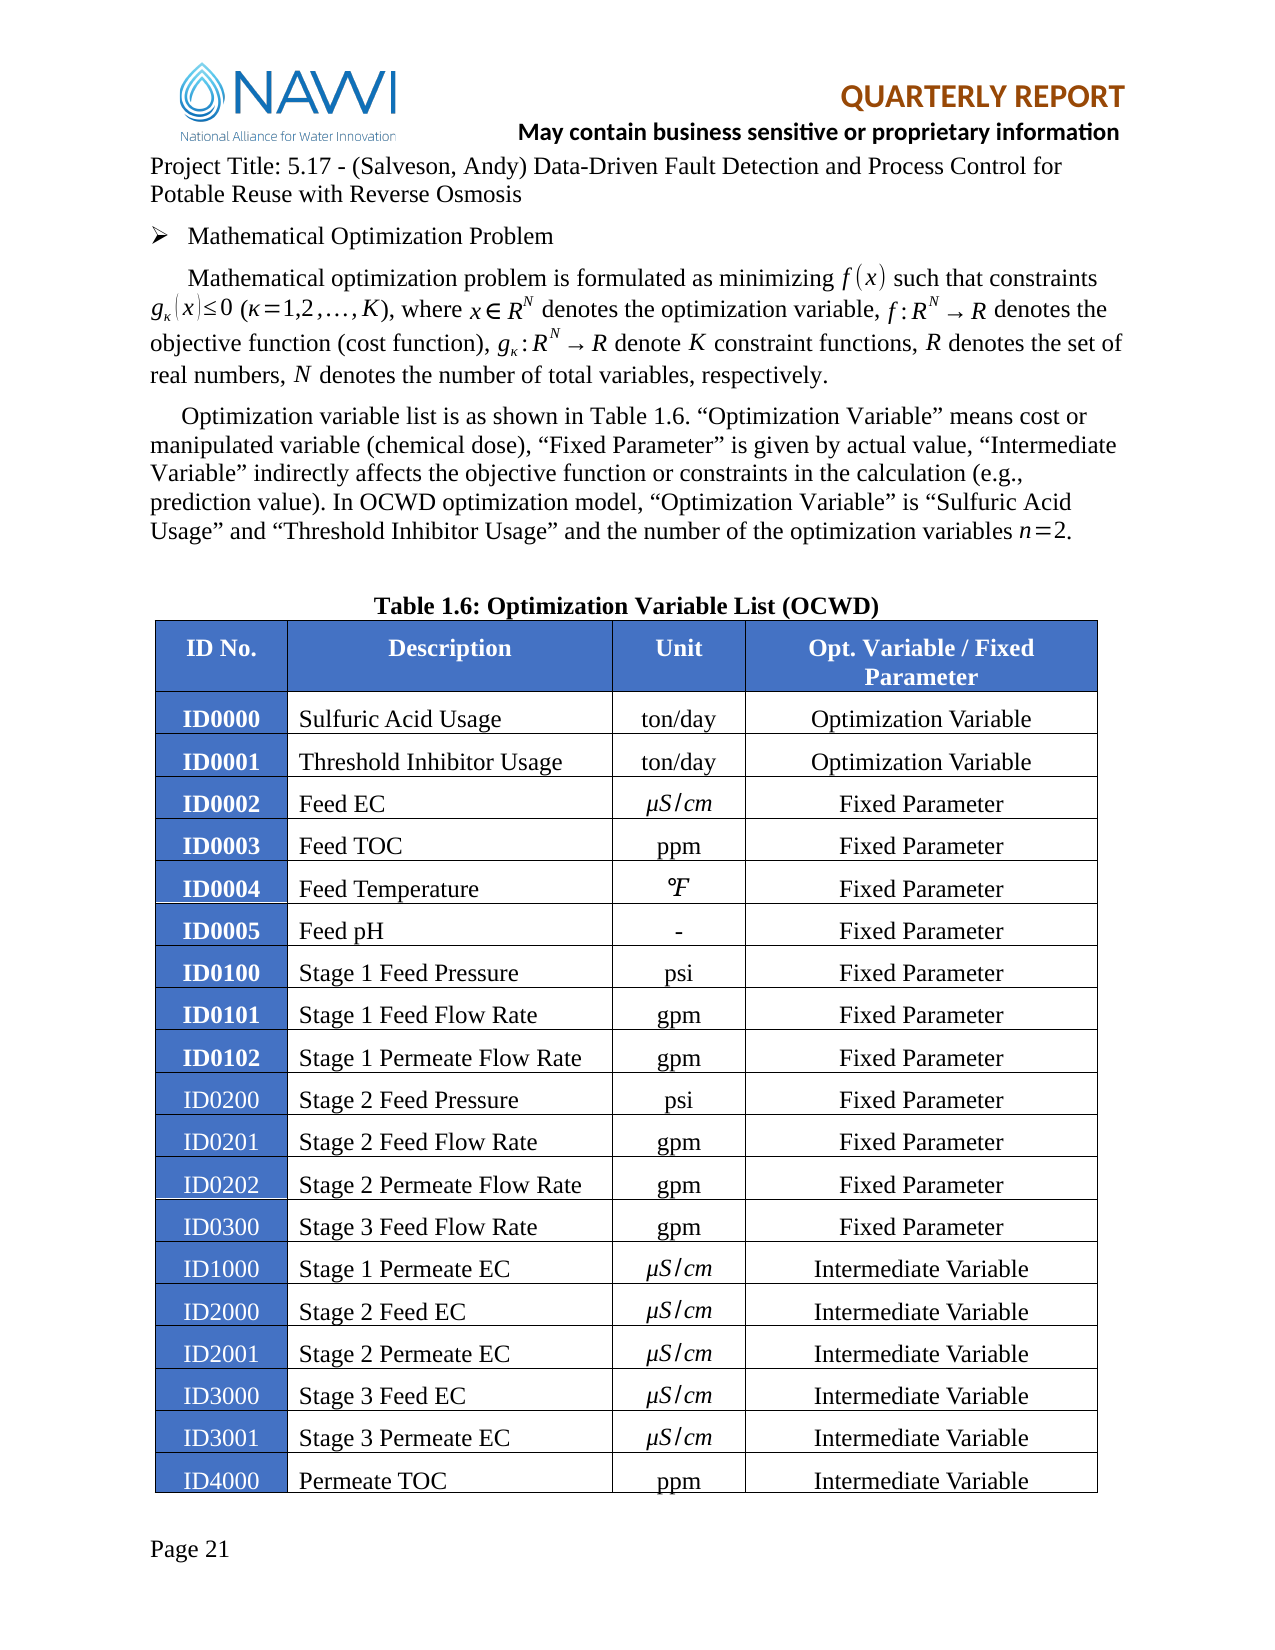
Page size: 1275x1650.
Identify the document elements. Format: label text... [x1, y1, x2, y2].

text Mathematical optimization problem is formulated as minimizing such that constraints (), where denotes the optimization variable, denotes the objective function (cost function), denote constraint functions, denotes the set of real numbers, denotes the number of total variables, respectively. [150, 262, 1125, 388]
text Optimization variable list is as shown in Table 1.6. “Optimization Variable” means cost or manipulated variable (chemical dose), “Fixed Parameter” is given by actual value, “Intermediate Variable” indirectly affects the objective function or constraints in the calculation (e.g., prediction value). In OCWD optimization model, “Optimization Variable” is “Sulfuric Acid Usage” and “Threshold Inhibitor Usage” and the number of the optimization variables . [150, 401, 1125, 545]
list Mathematical Optimization Problem [150, 221, 1125, 249]
